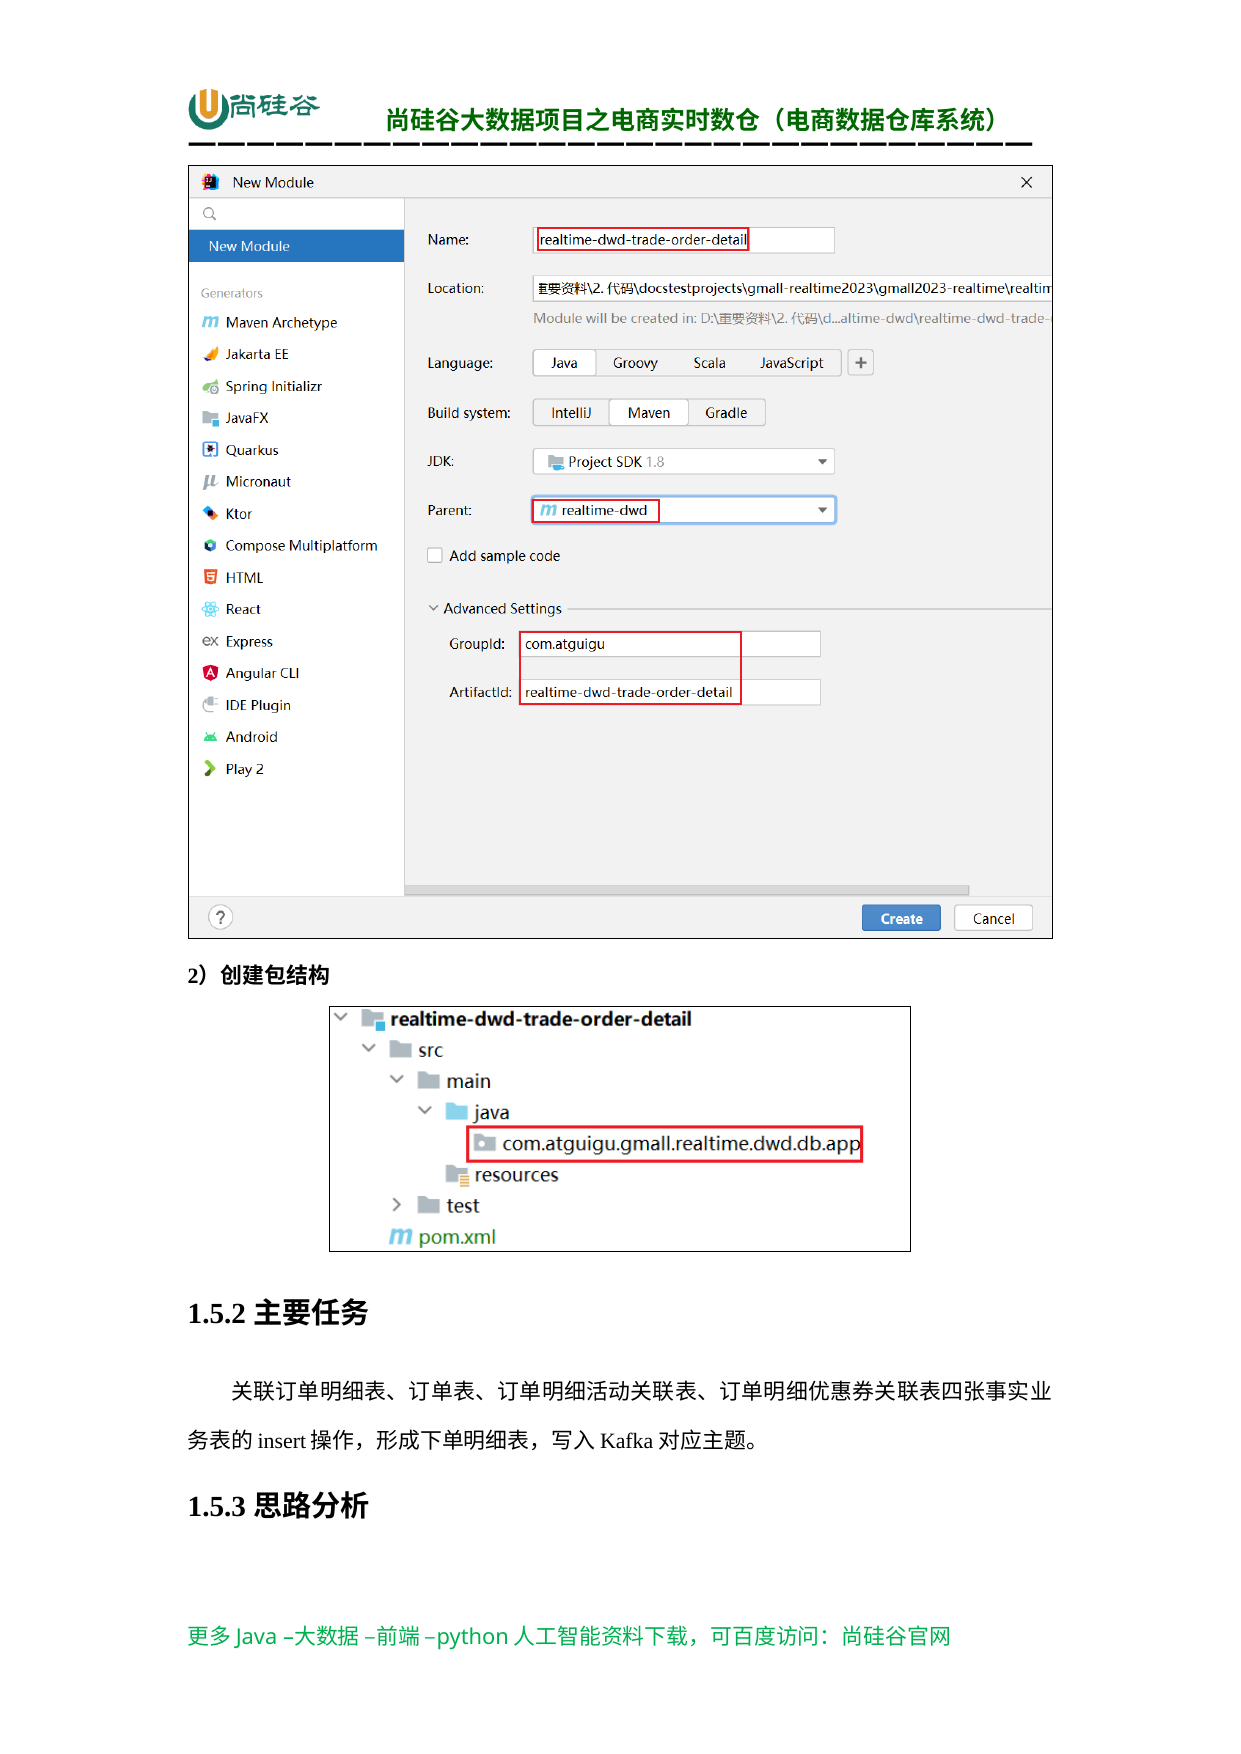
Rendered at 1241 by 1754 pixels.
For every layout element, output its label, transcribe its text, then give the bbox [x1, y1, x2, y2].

text 思路分析 [187, 1471, 1053, 1536]
text 关联订单明细表、订单表、订单明细活动关联表、订单明细优惠券关联表四张事实业务表的insert操作，形成下单明细表，写入 Kafka 对应主题。 [187, 1374, 1053, 1455]
picture [330, 1007, 910, 1251]
picture [189, 166, 1052, 938]
text 主要任务 [187, 1278, 1053, 1343]
text 创建包结构 [187, 957, 1053, 990]
picture [187, 88, 320, 130]
